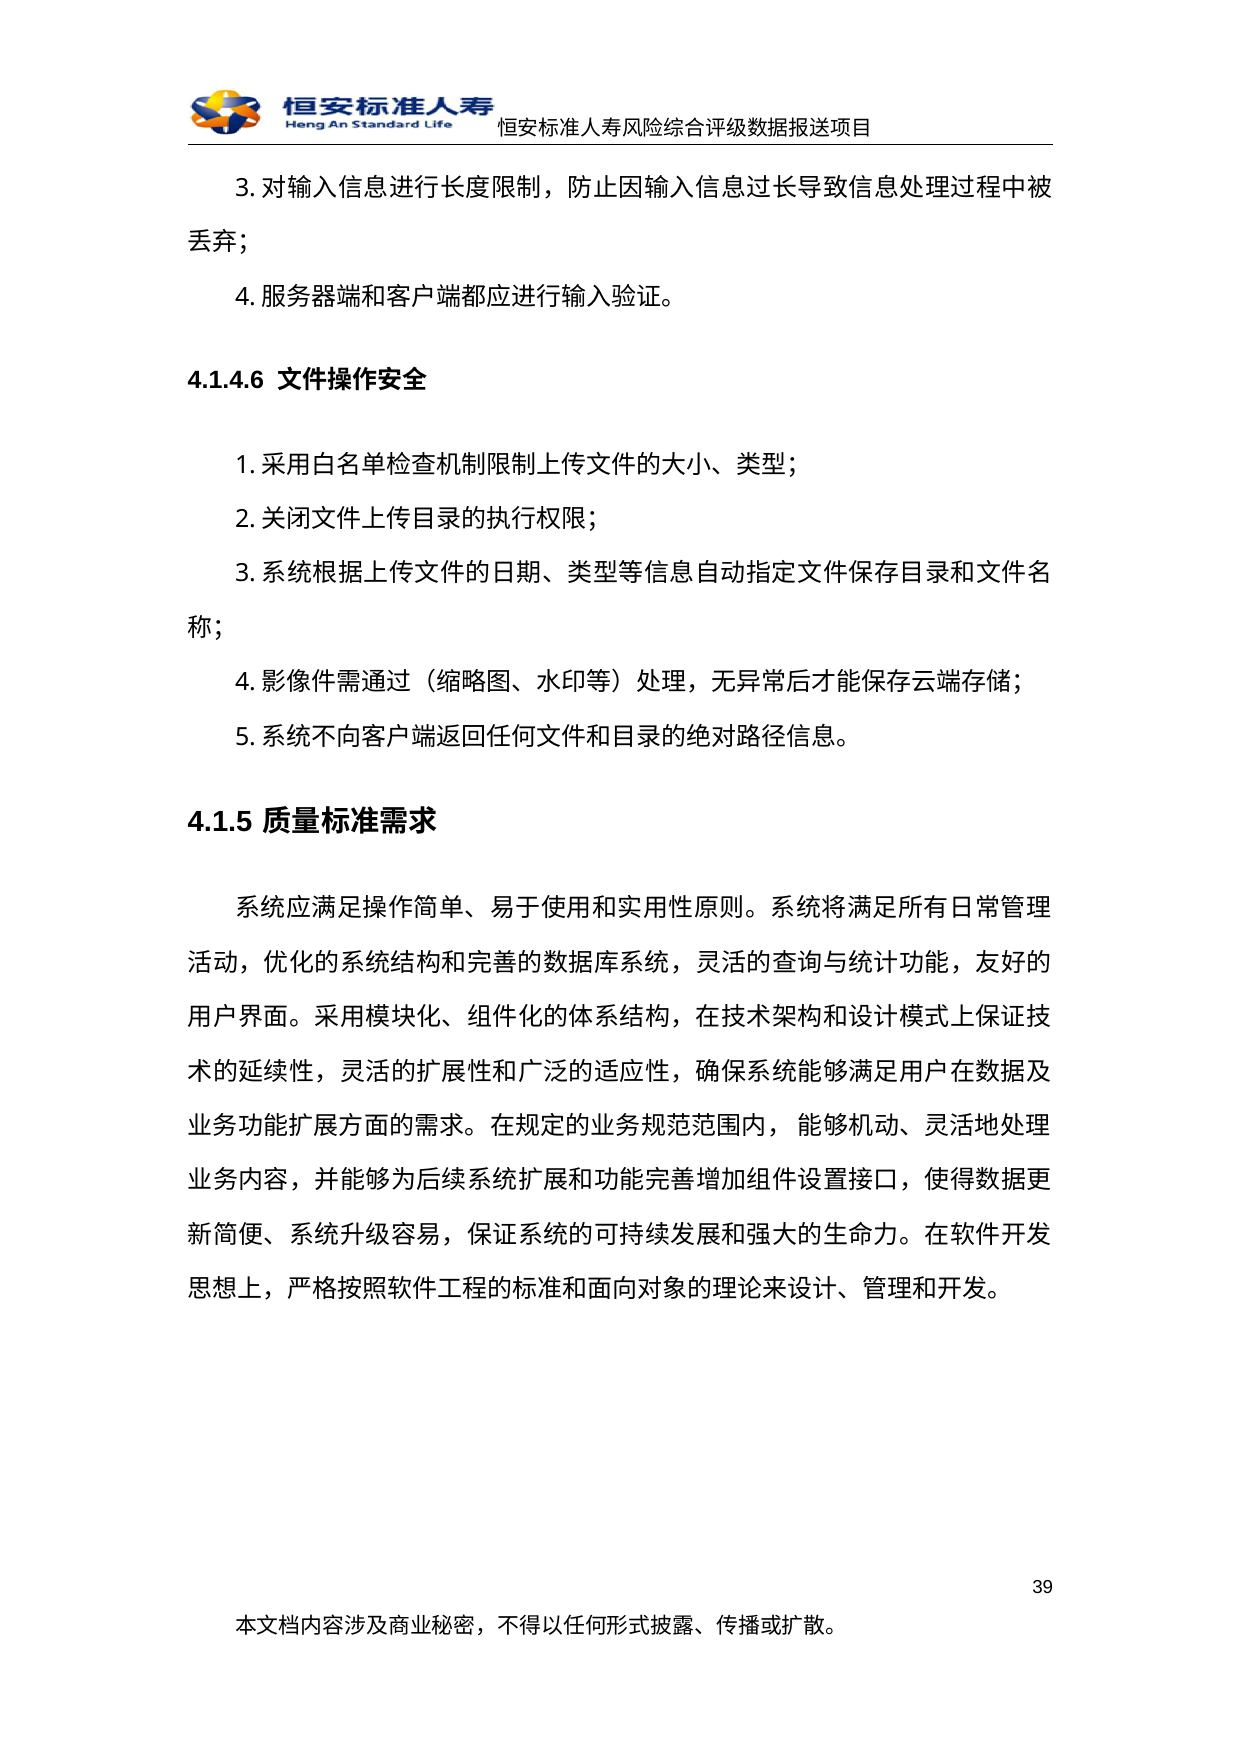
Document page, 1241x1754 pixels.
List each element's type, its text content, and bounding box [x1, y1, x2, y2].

subtitle 文件操作安全 [187, 359, 1053, 396]
text 3. 系统根据上传文件的日期、类型等信息自动指定文件保存目录和文件名称； [187, 553, 1053, 643]
picture [187, 88, 497, 136]
text 4. 影像件需通过（缩略图、水印等）处理，无异常后才能保存云端存储； [187, 662, 1053, 698]
text 2. 关闭文件上传目录的执行权限； [187, 498, 1053, 535]
text 3. 对输入信息进行长度限制，防止因输入信息过长导致信息处理过程中被丢弃； [187, 167, 1053, 258]
text 系统应满足操作简单、易于使用和实用性原则。系统将满足所有日常管理活动，优化的系统结构和完善的数据库系统，灵活的查询与统计功能，友好的用户界面。采用模块化、组件化的体系结构，在技术架构和设计模式上保证技术的延续性，灵活的扩展性和广泛的适应性，确保系统能够满足用户在数据及业务功能扩展方面的需求。在规定的业务规范范围内， 能够机动、灵活地处理业务内容，并能够为后续系统扩展和功能完善增加组件设置接口，使得数据更新简便、系统升级容易，保证系统的可持续发展和强大的生命力。在软件开发思想上，严格按照软件工程的标准和面向对象的理论来设计、管理和开发。 [187, 888, 1053, 1305]
text 5. 系统不向客户端返回任何文件和目录的绝对路径信息。 [187, 716, 1053, 752]
text 1. 采用白名单检查机制限制上传文件的大小、类型； [187, 444, 1053, 480]
text 4. 服务器端和客户端都应进行输入验证。 [187, 276, 1053, 312]
subtitle 质量标准需求 [187, 797, 1053, 840]
